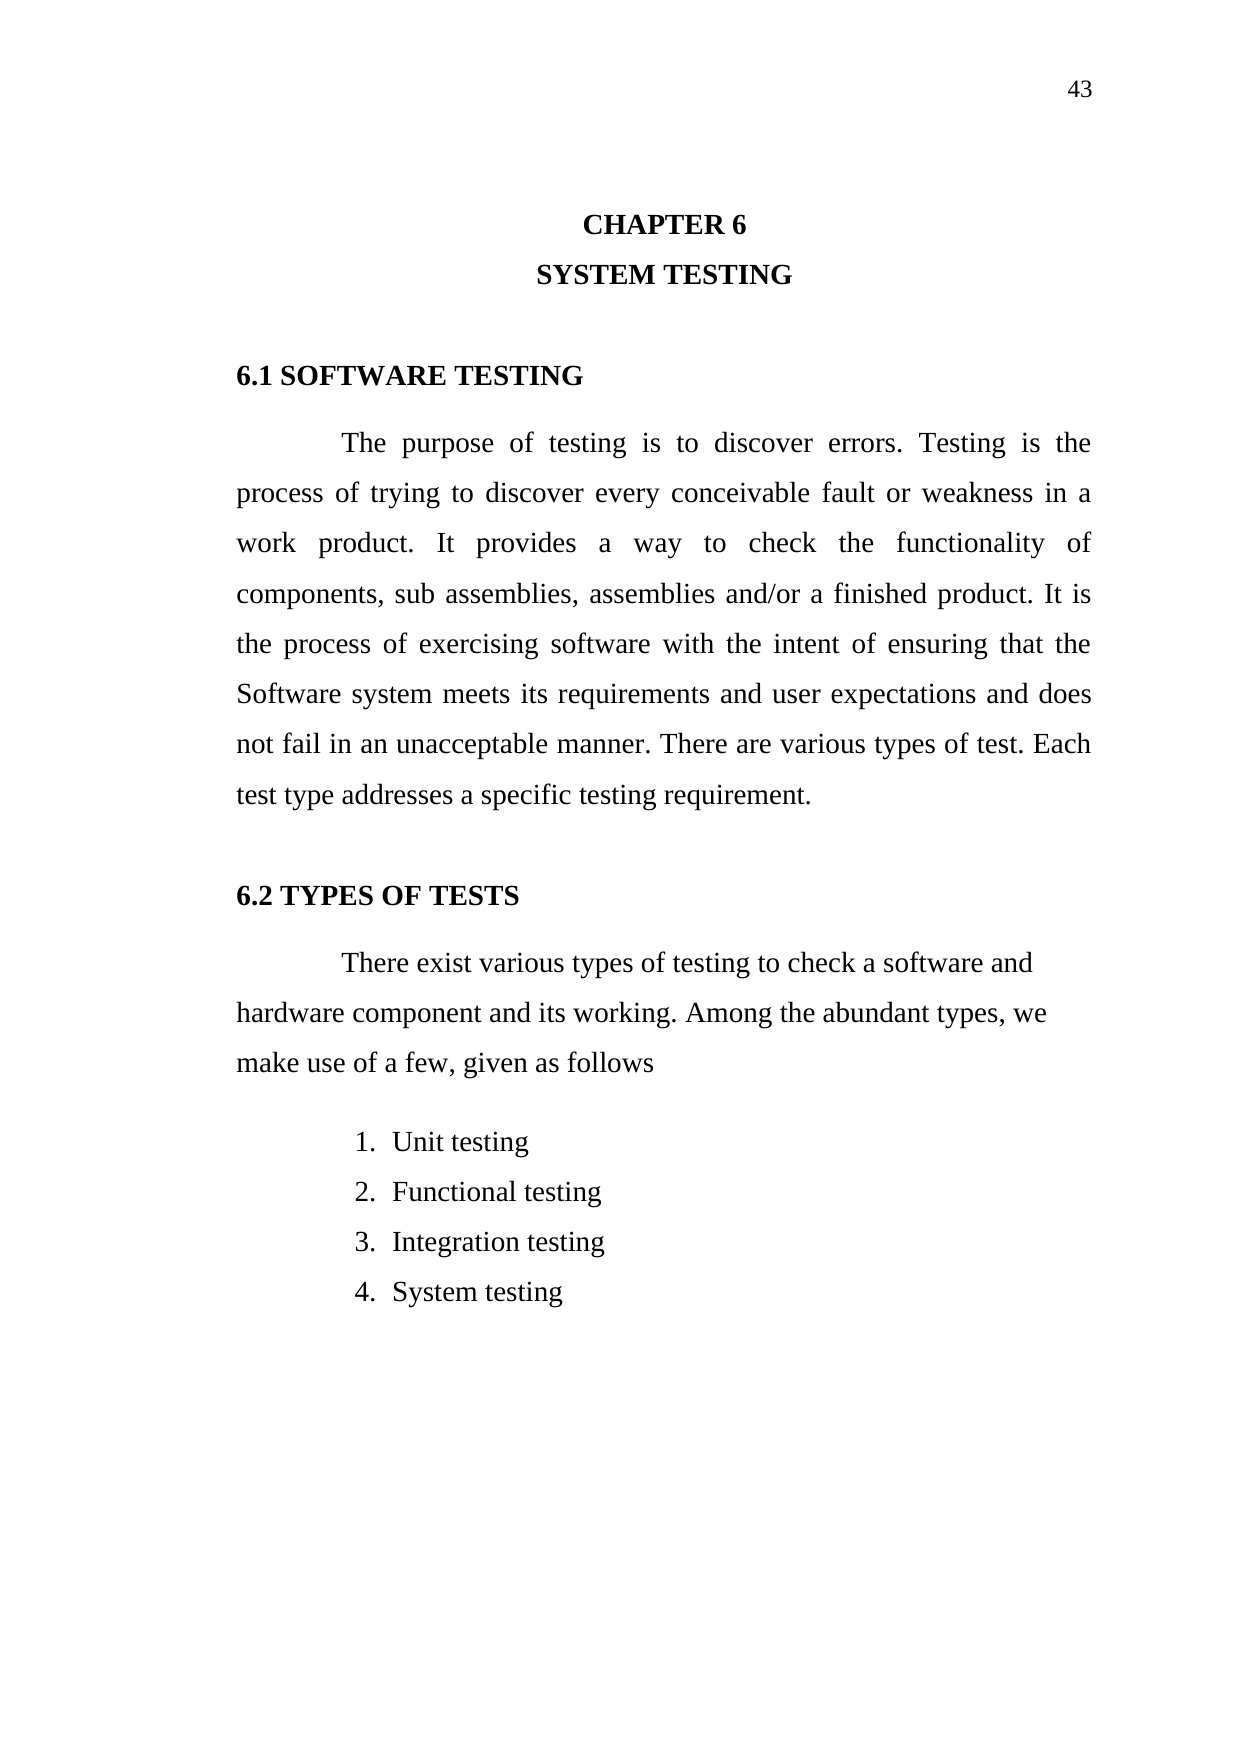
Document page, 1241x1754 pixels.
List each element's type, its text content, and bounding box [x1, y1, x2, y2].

text 6.1 SOFTWARE TESTING [236, 358, 1092, 391]
subtitle 6.2 TYPES OF TESTS [236, 878, 1092, 911]
text SYSTEM TESTING [236, 257, 1092, 291]
list Unit testing [354, 1124, 1092, 1157]
list Functional testing [354, 1174, 1092, 1207]
text The purpose of testing is to discover errors. Testing is the process of trying to discover every conceivable fault or weakness in a work product. It provides a way to check the functionality of components, sub assemblies, assemblies and/or a finished product. It is the process of exercising software with the intent of ensuring that the Software system meets its requirements and user expectations and does not fail in an unacceptable manner. There are various types of test. Each test type addresses a specific testing requirement. [236, 425, 1092, 811]
list System testing [354, 1274, 1092, 1308]
text There exist various types of testing to check a software and hardware component and its working. Among the abundant types, we make use of a few, given as follows [236, 945, 1092, 1079]
text CHAPTER 6 [236, 207, 1092, 240]
list Integration testing [354, 1224, 1092, 1258]
